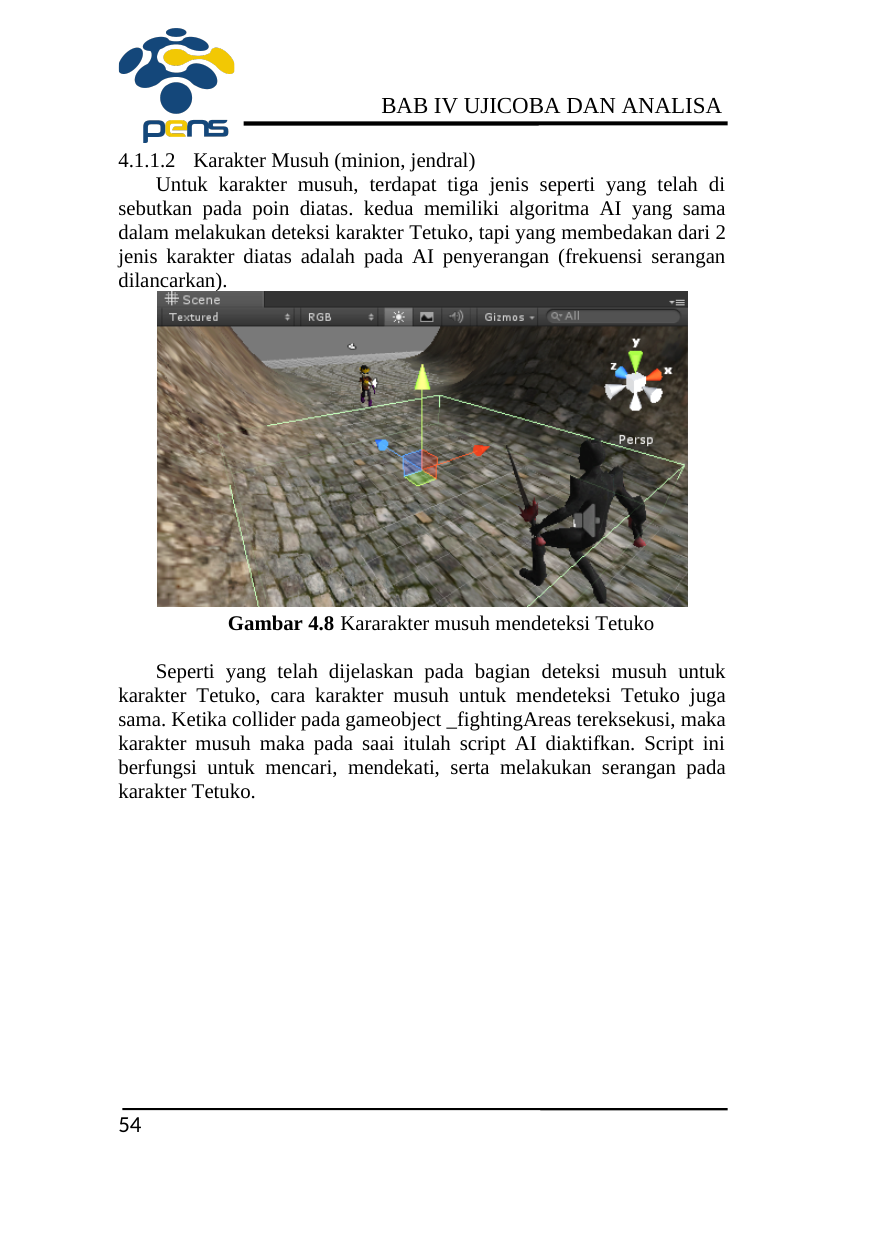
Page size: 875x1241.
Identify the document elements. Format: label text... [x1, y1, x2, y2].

picture [157, 291, 688, 607]
text Kararakter musuh mendeteksi Tetuko [156, 610, 726, 634]
text Karakter Musuh (minion, jendral) [118, 148, 726, 172]
picture [118, 28, 235, 143]
list Seperti yang telah dijelaskan pada bagian deteksi musuh untuk karakter Tetuko, cara karakter musuh untuk mendeteksi Tetuko juga sama. Ketika collider pada gameobject _fightingAreas tereksekusi, maka karakter musuh maka pada saai itulah script AI diaktifkan. Script ini berfungsi untuk mencari, mendekati, serta melakukan serangan pada karakter Tetuko. [118, 658, 726, 803]
list Untuk karakter musuh, terdapat tiga jenis seperti yang telah di sebutkan pada poin diatas. kedua memiliki algoritma AI yang sama dalam melakukan deteksi karakter Tetuko, tapi yang membedakan dari 2 jenis karakter diatas adalah pada AI penyerangan (frekuensi serangan dilancarkan). [118, 172, 726, 292]
